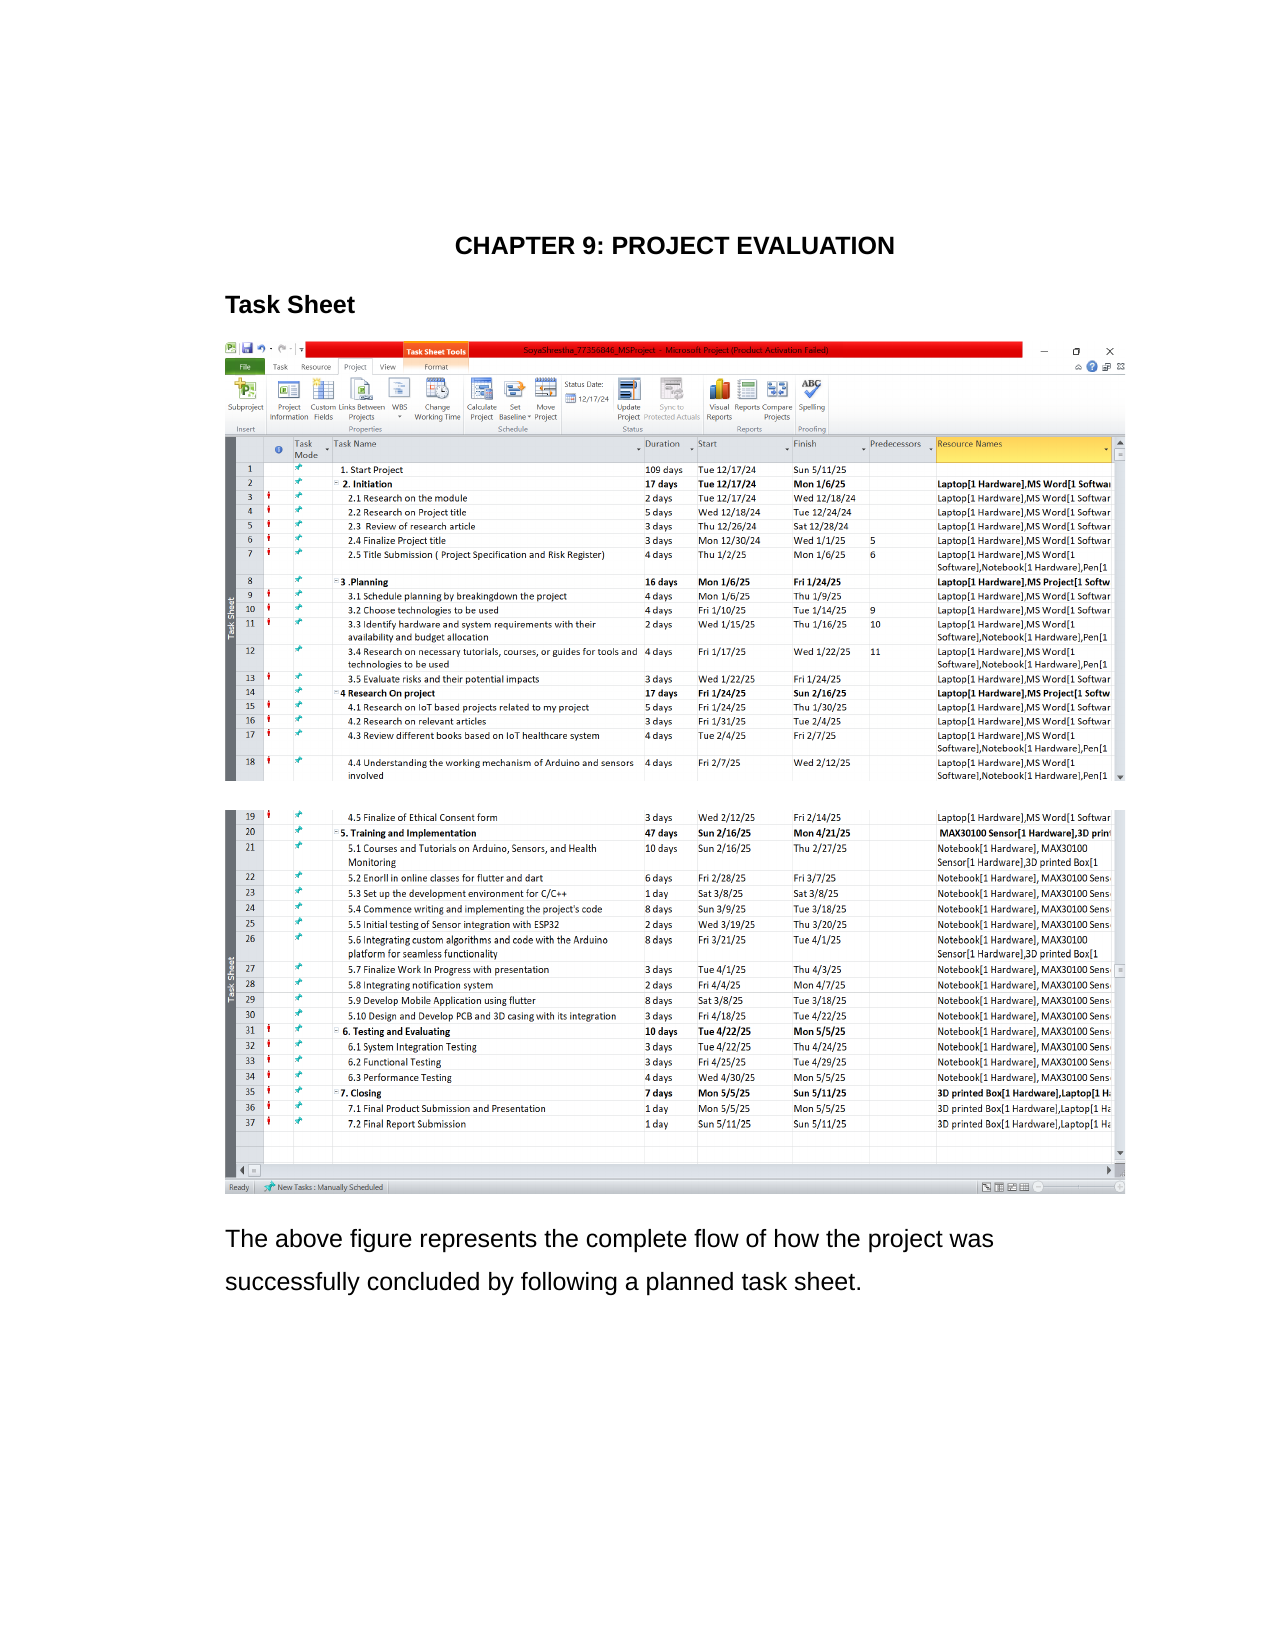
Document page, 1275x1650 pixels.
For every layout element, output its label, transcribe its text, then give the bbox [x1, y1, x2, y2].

picture [225, 341, 1125, 781]
subtitle Task Sheet [225, 290, 1125, 319]
subtitle CHAPTER 9: PROJECT EVALUATION [225, 231, 1125, 259]
picture [225, 810, 1125, 1194]
text The above figure represents the complete flow of how the project was successfully concluded by following a planned task sheet. [225, 1224, 1125, 1296]
